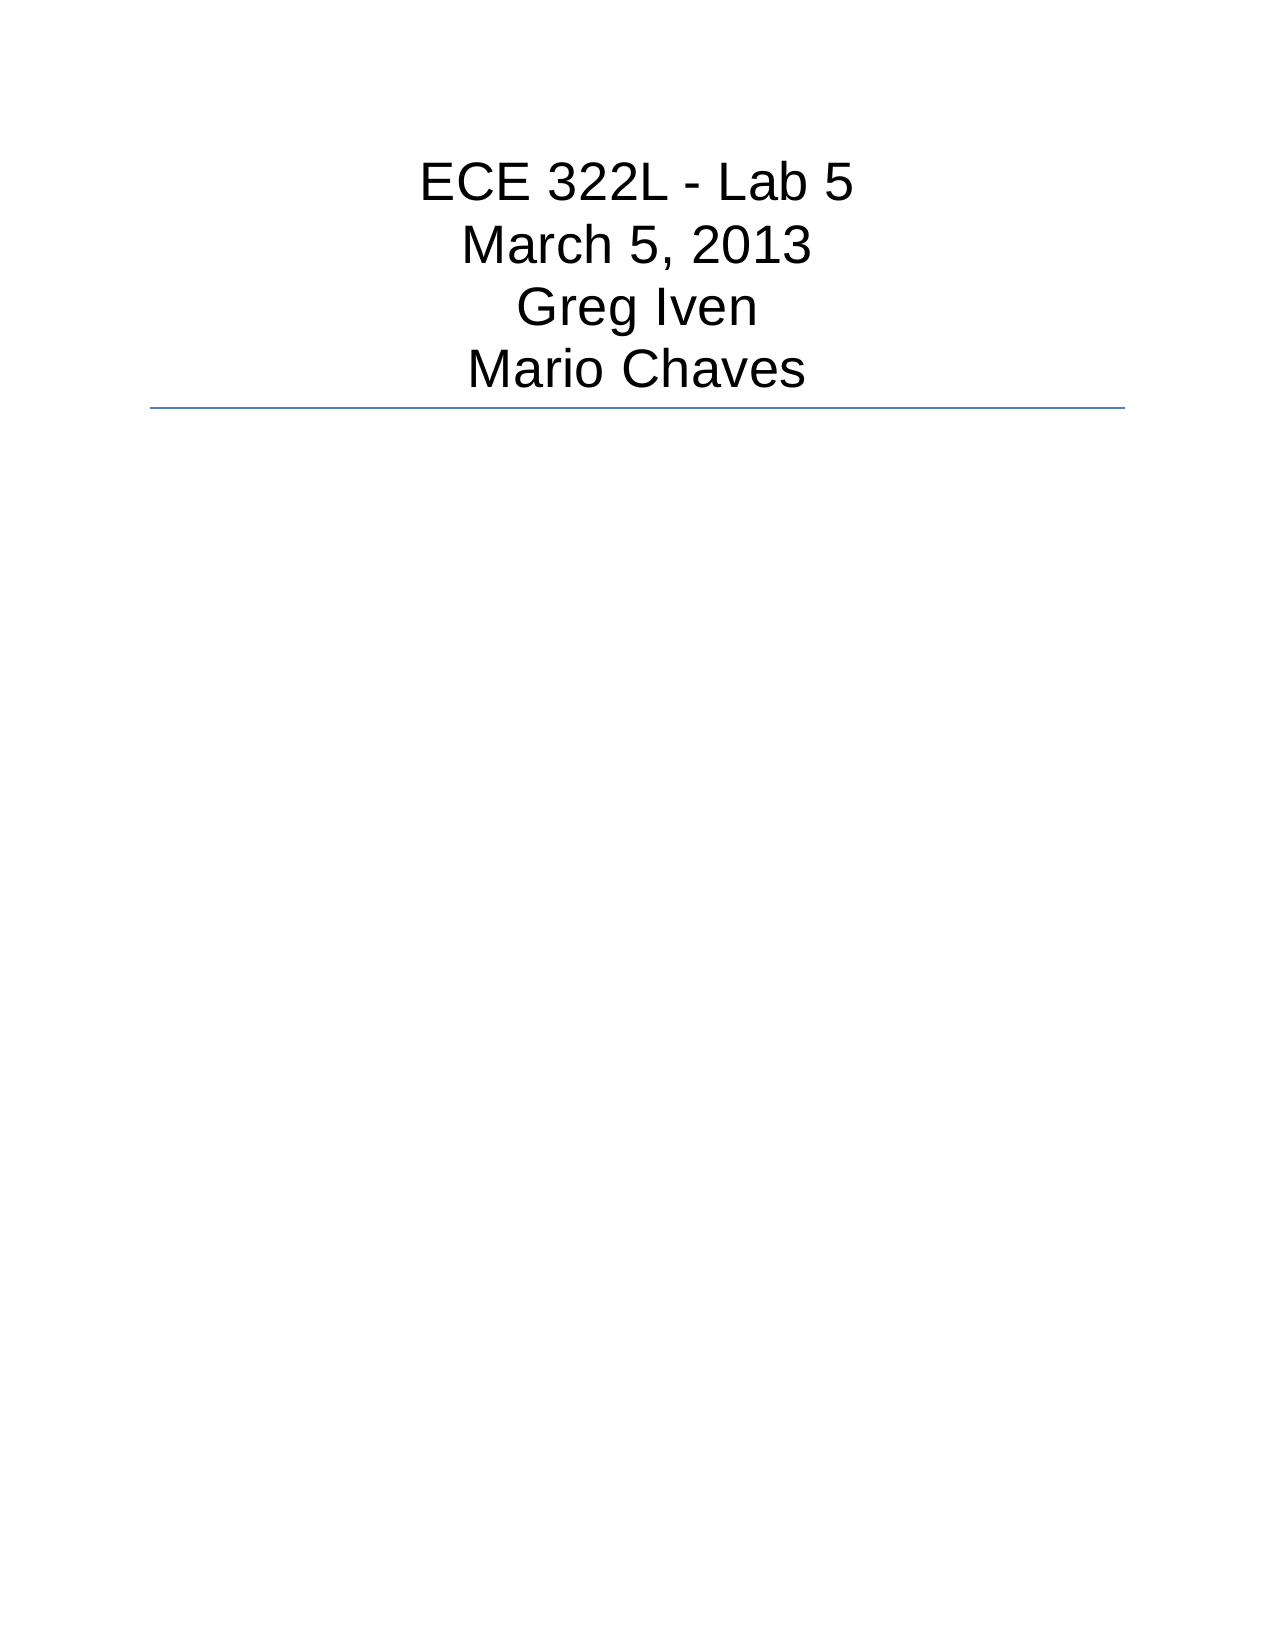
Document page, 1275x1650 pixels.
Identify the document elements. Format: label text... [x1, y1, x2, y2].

title ECE 322L - Lab 5 [150, 150, 1125, 212]
title March 5, 2013 [150, 212, 1125, 274]
title Mario Chaves [150, 337, 1125, 407]
title Greg Iven [150, 274, 1125, 337]
